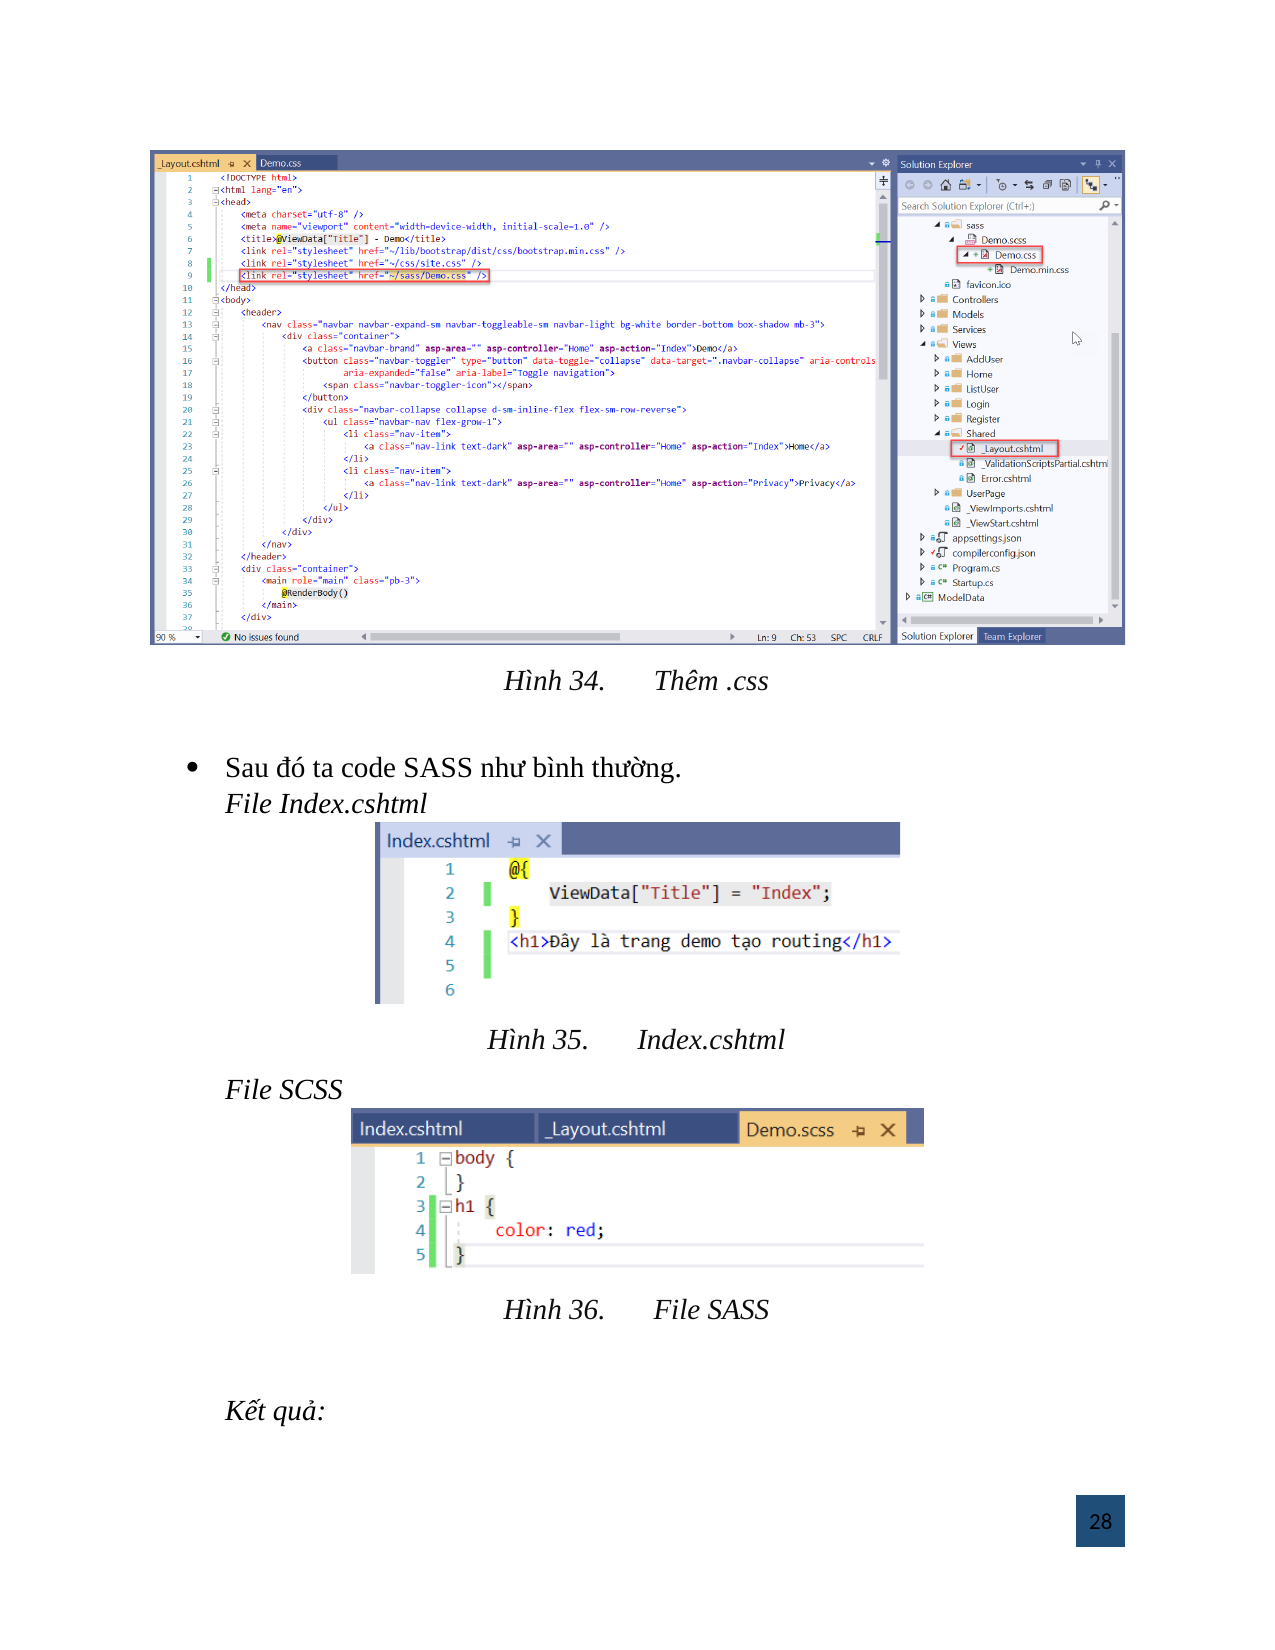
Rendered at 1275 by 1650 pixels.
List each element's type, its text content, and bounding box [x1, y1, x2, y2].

text File SASS [150, 1292, 1125, 1326]
list File SCSS [225, 1072, 1125, 1106]
list Kết quả: [225, 1393, 1125, 1426]
picture [375, 822, 901, 1004]
list File Index.cshtml [225, 786, 1125, 819]
text Thêm .css [150, 663, 1125, 697]
picture [150, 150, 1125, 645]
list Sau đó ta code SASS như bình thường. [187, 750, 1125, 783]
text Index.cshtml [150, 1022, 1125, 1056]
picture [351, 1108, 924, 1274]
